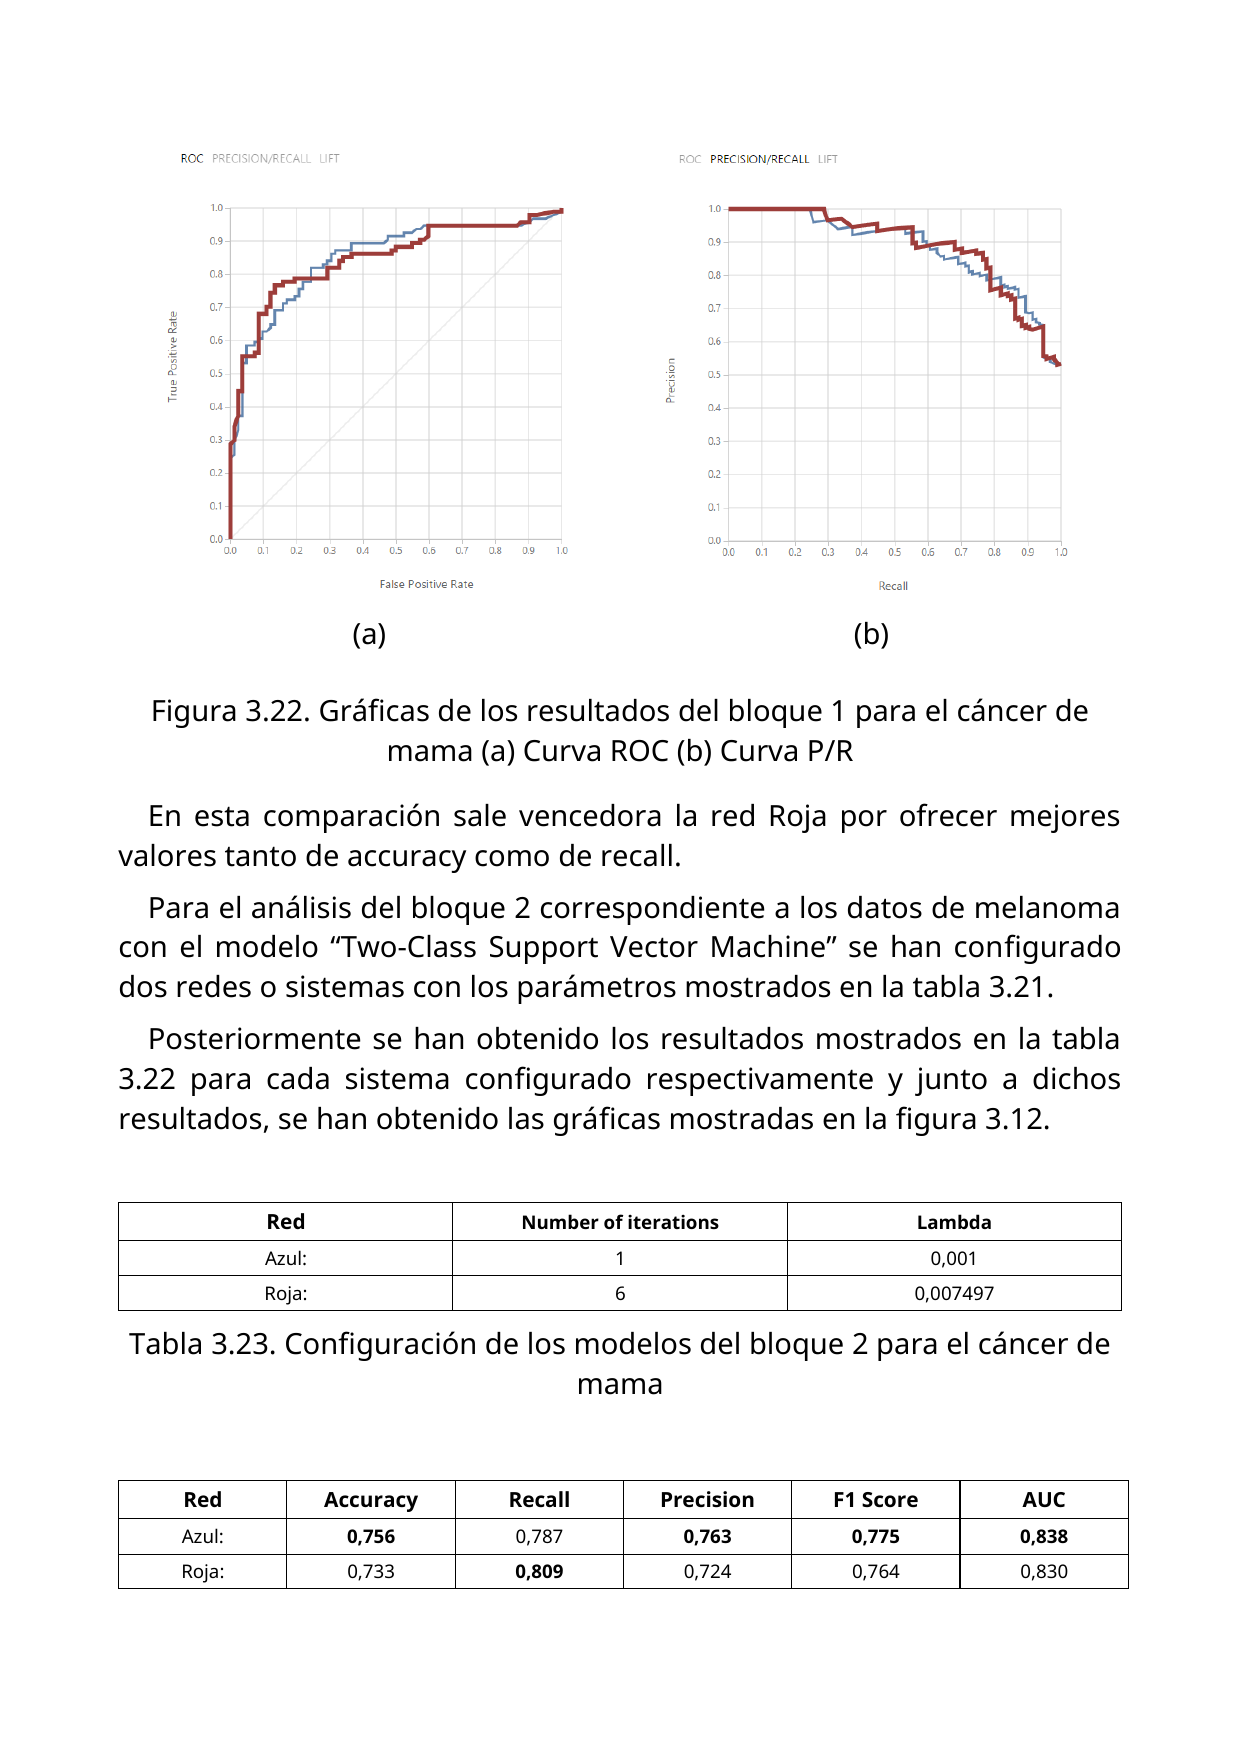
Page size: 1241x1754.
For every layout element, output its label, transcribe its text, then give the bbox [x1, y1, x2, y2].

table_header (b) [620, 140, 1122, 678]
table_header Red [119, 1203, 452, 1240]
table_cell Azul: [119, 1241, 452, 1275]
table_cell 6 [453, 1276, 787, 1310]
table_cell Roja: [119, 1276, 452, 1310]
table_header AUC [961, 1481, 1128, 1518]
table_header Lambda [788, 1203, 1121, 1240]
table_cell Roja: [119, 1555, 286, 1588]
table_cell 0,001 [788, 1241, 1121, 1275]
table_cell 0,787 [456, 1519, 623, 1553]
table_cell 0,838 [961, 1519, 1128, 1553]
picture [152, 143, 586, 601]
table_header Precision [624, 1481, 791, 1518]
table_cell 0,830 [961, 1555, 1128, 1588]
table_cell 1 [453, 1241, 787, 1275]
text Posteriormente se han obtenido los resultados mostrados en la tabla 3.22 para cada sistema configurado respectivamente y junto a dichos resultados, se han obtenido las gráficas mostradas en la figura 3.12. [118, 1018, 1122, 1138]
table_cell 0,724 [624, 1555, 791, 1588]
picture [650, 143, 1092, 601]
table_header (a) [118, 140, 620, 678]
table_cell 0,809 [456, 1555, 623, 1588]
table_cell 0,756 [287, 1519, 455, 1553]
table_cell 0,733 [287, 1555, 455, 1588]
table_cell 0,763 [624, 1519, 791, 1553]
text En esta comparación sale vencedora la red Roja por ofrecer mejores valores tanto de accuracy como de recall. [118, 795, 1122, 874]
text Para el análisis del bloque 2 correspondiente a los datos de melanoma con el modelo “Two-Class Support Vector Machine” se han configurado dos redes o sistemas con los parámetros mostrados en la tabla 3.21. [118, 887, 1122, 1006]
table_header Accuracy [287, 1481, 455, 1518]
table_cell 0,764 [792, 1555, 959, 1588]
table_cell 0,007497 [788, 1276, 1121, 1310]
table_header F1 Score [792, 1481, 959, 1518]
table_header Number of iterations [453, 1203, 787, 1240]
table_header Red [119, 1481, 286, 1518]
table_cell 0,775 [792, 1519, 959, 1553]
table_header Recall [456, 1481, 623, 1518]
table_cell Azul: [119, 1519, 286, 1553]
